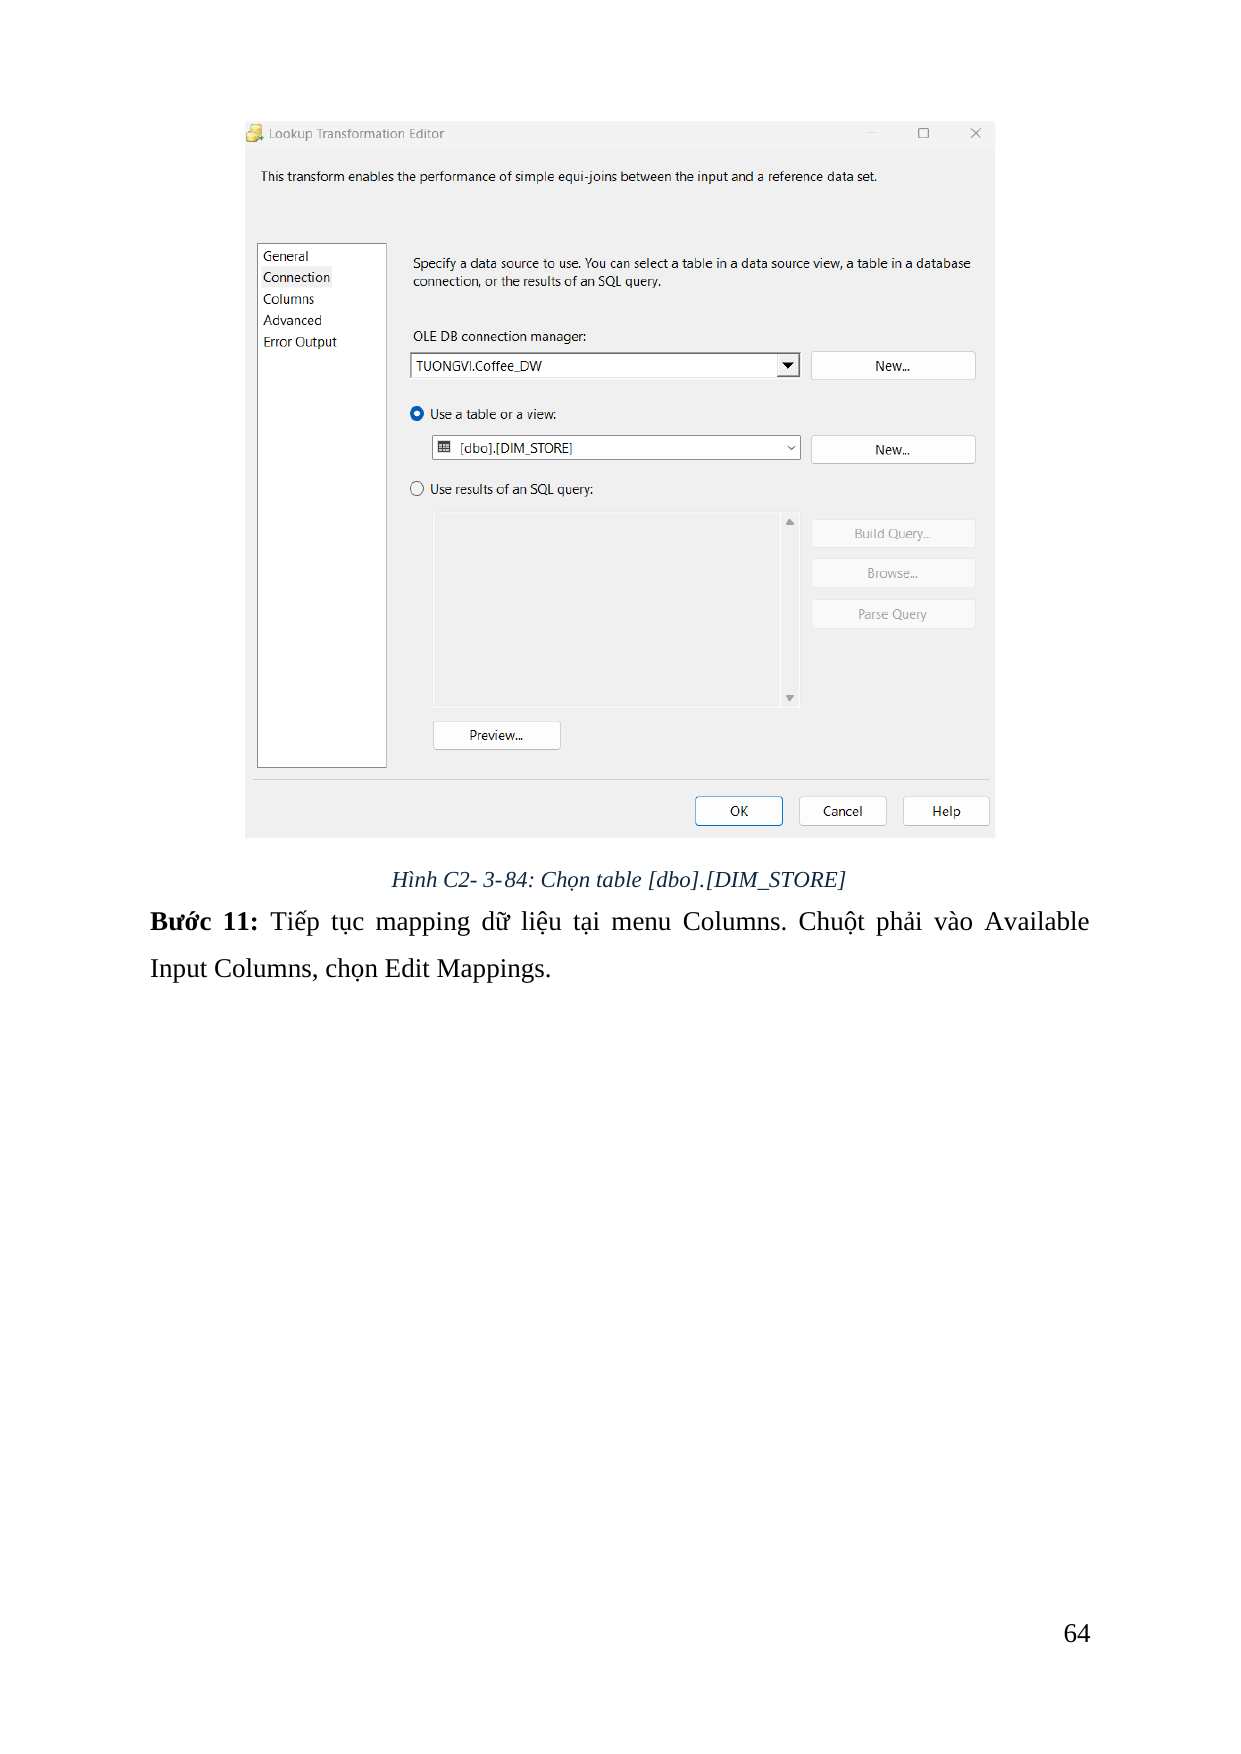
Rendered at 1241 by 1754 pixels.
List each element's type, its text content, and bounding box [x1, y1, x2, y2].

text Bước 11: Tiếp tục mapping dữ liệu tại menu Columns. Chuột phải vào Available Input Columns, chọn Edit Mappings. [150, 906, 1090, 983]
picture [245, 121, 995, 838]
